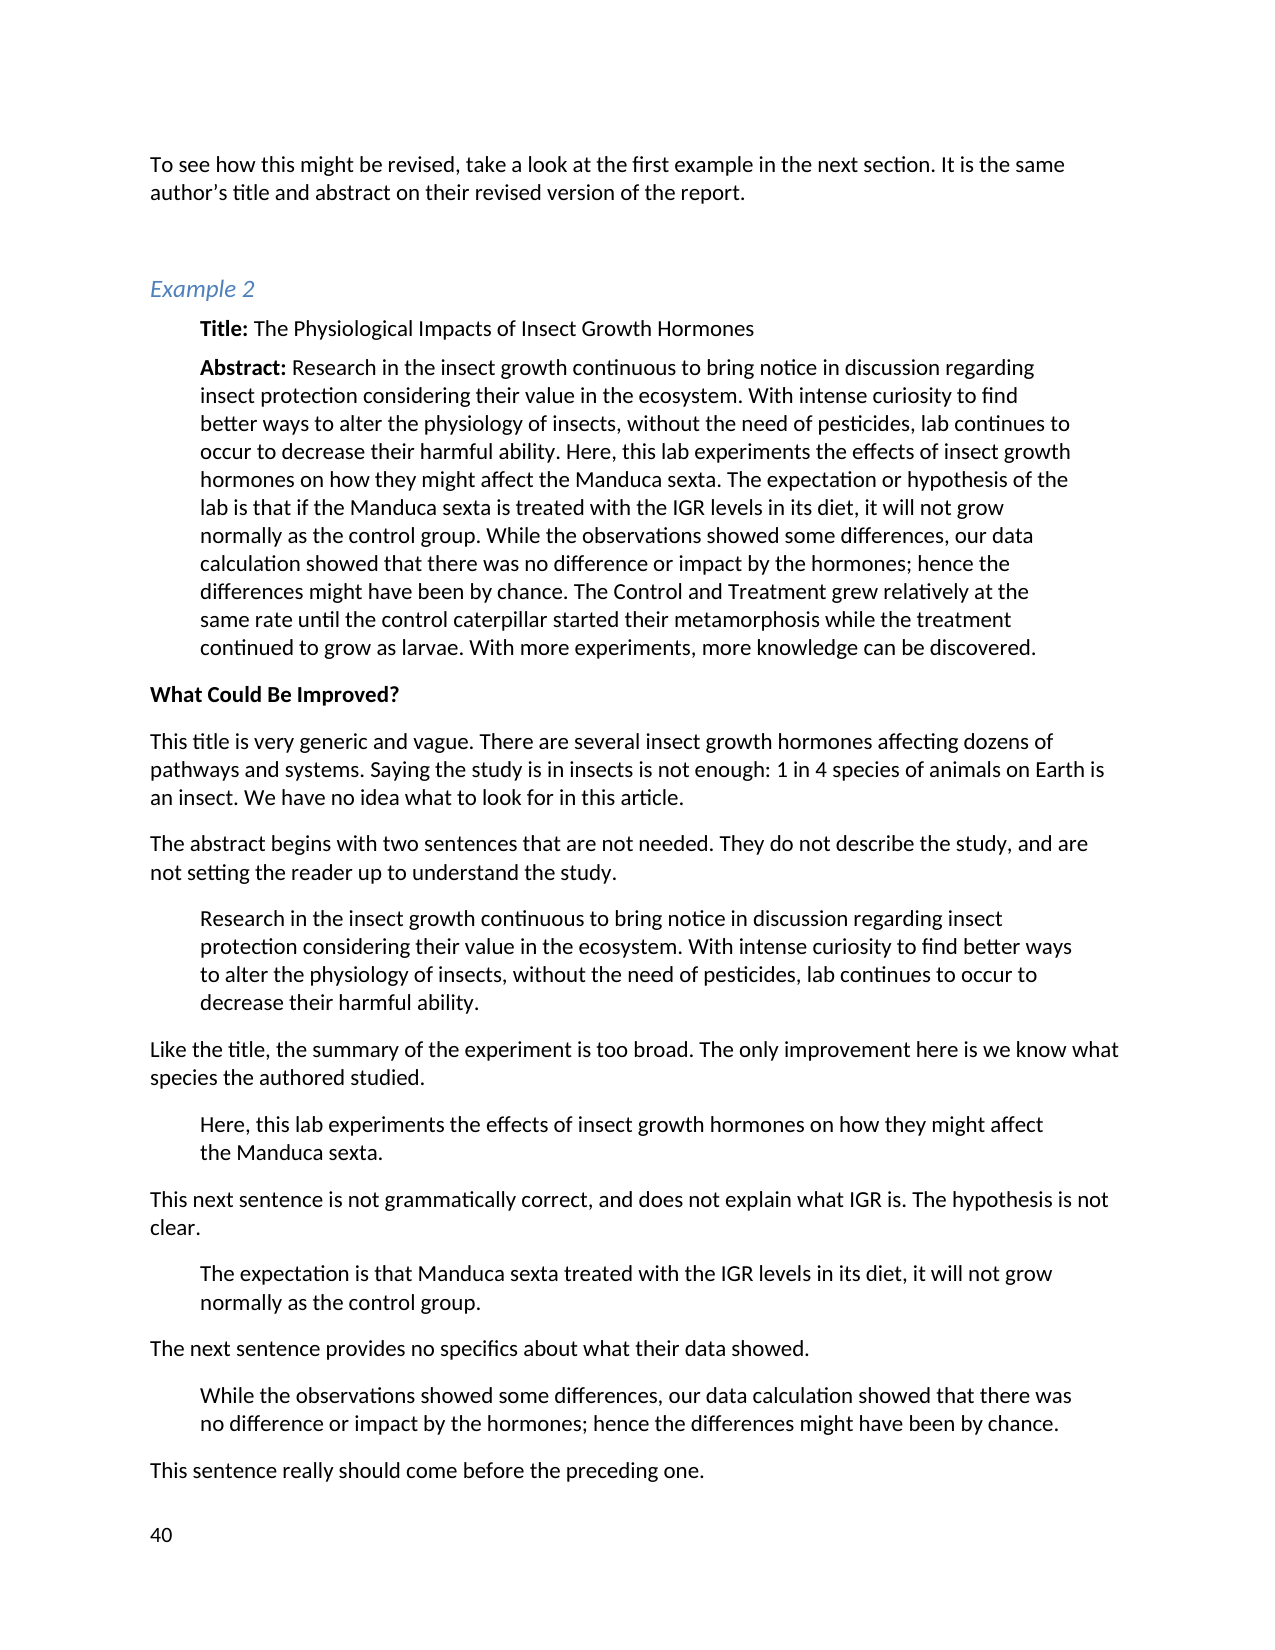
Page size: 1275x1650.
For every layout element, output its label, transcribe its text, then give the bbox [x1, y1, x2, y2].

text What Could Be Improved? [150, 680, 1125, 708]
text This next sentence is not grammatically correct, and does not explain what IGR is. The hypothesis is not clear. [150, 1185, 1125, 1241]
text Here, this lab experiments the effects of insect growth hormones on how they might affect the Manduca sexta. [200, 1110, 1075, 1166]
text This sentence really should come before the preceding one. [150, 1456, 1125, 1484]
text Like the title, the summary of the experiment is too broad. The only improvement here is we know what species the authored studied. [150, 1035, 1125, 1091]
text While the observations showed some differences, our data calculation showed that there was no difference or impact by the hormones; hence the differences might have been by chance. [200, 1381, 1075, 1437]
text Abstract: Research in the insect growth continuous to bring notice in discussion regarding insect protection considering their value in the ecosystem. With intense curiosity to find better ways to alter the physiology of insects, without the need of pesticides, lab continues to occur to decrease their harmful ability. Here, this lab experiments the effects of insect growth hormones on how they might affect the Manduca sexta. The expectation or hypothesis of the lab is that if the Manduca sexta is treated with the IGR levels in its diet, it will not grow normally as the control group. While the observations showed some differences, our data calculation showed that there was no difference or impact by the hormones; hence the differences might have been by chance. The Control and Treatment grew relatively at the same rate until the control caterpillar started their metamorphosis while the treatment continued to grow as larvae. With more experiments, more knowledge can be discovered. [200, 353, 1075, 661]
text Research in the insect growth continuous to bring notice in discussion regarding insect protection considering their value in the ecosystem. With intense curiosity to find better ways to alter the physiology of insects, without the need of pesticides, lab continues to occur to decrease their harmful ability. [200, 904, 1075, 1016]
text The abstract begins with two sentences that are not needed. They do not describe the study, and are not setting the reader up to understand the study. [150, 829, 1125, 886]
subtitle Example 2 [150, 274, 1125, 304]
text This title is very generic and vague. There are several insect growth hormones affecting dozens of pathways and systems. Saying the study is in insects is not enough: 1 in 4 species of animals on Earth is an insect. We have no idea what to look for in this article. [150, 727, 1125, 811]
text Title: The Physiological Impacts of Insect Growth Hormones [200, 314, 1075, 343]
text The next sentence provides no specifics about what their data showed. [150, 1334, 1125, 1362]
text The expectation is that Manduca sexta treated with the IGR levels in its diet, it will not grow normally as the control group. [200, 1259, 1075, 1316]
text To see how this might be revised, take a look at the first example in the next section. It is the same author’s title and abstract on their revised version of the report. [150, 150, 1125, 206]
